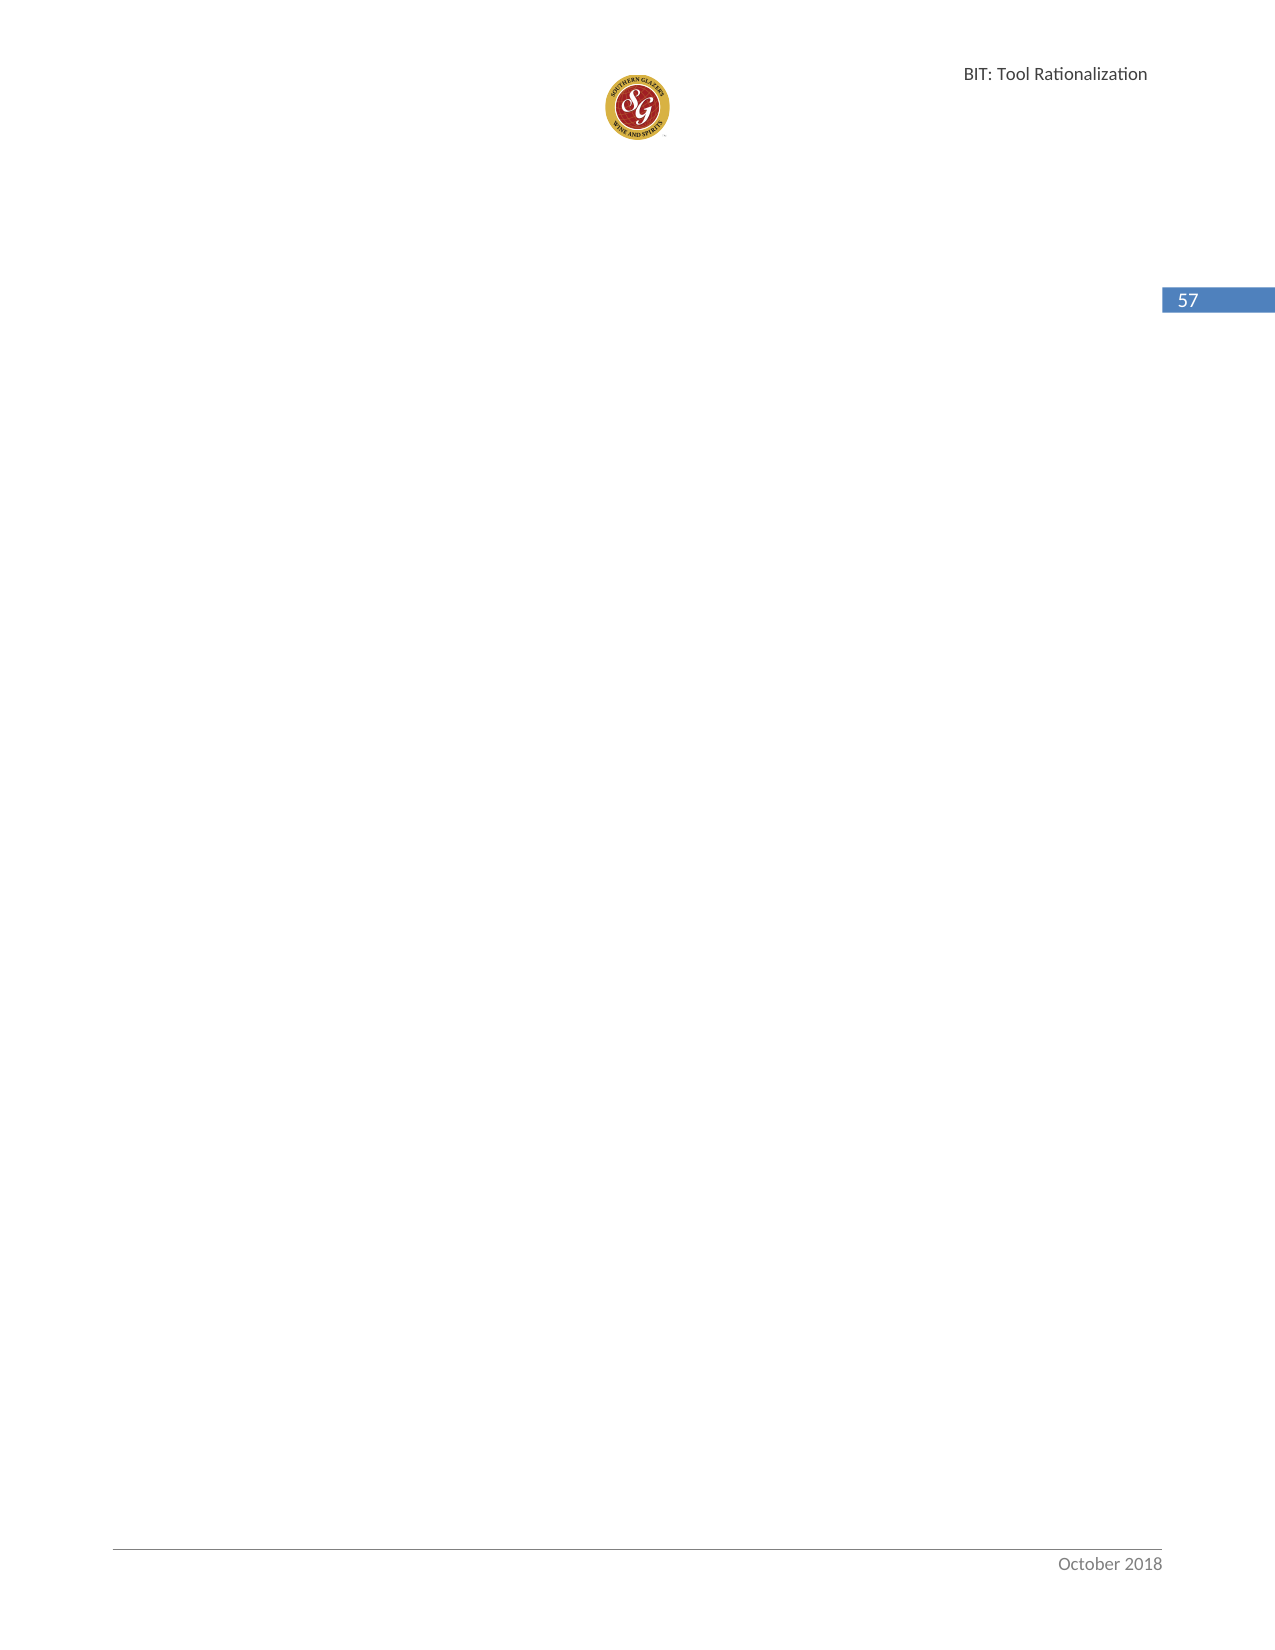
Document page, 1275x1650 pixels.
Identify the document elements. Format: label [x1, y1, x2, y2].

picture [605, 75, 670, 140]
